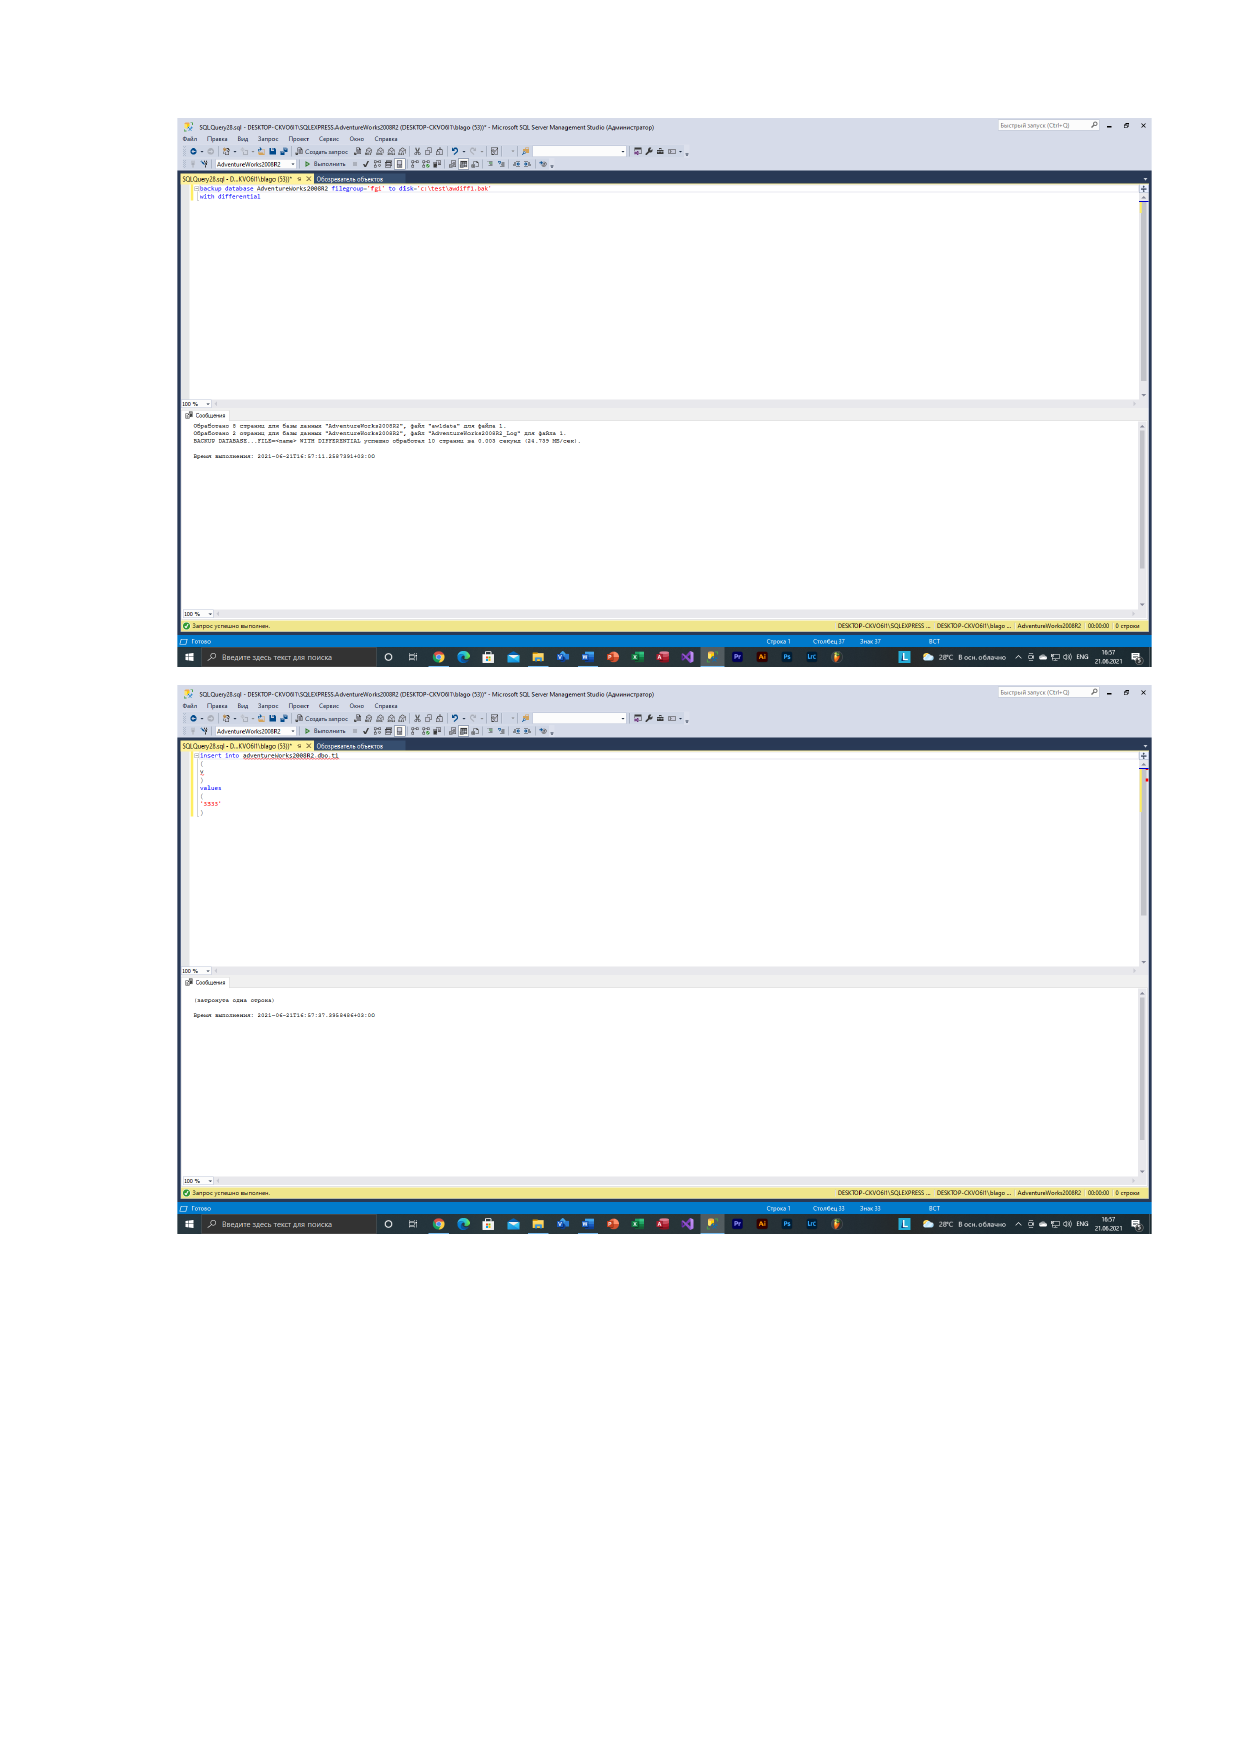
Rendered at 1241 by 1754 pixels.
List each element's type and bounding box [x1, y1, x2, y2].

picture [177, 685, 1152, 1234]
picture [177, 118, 1152, 667]
